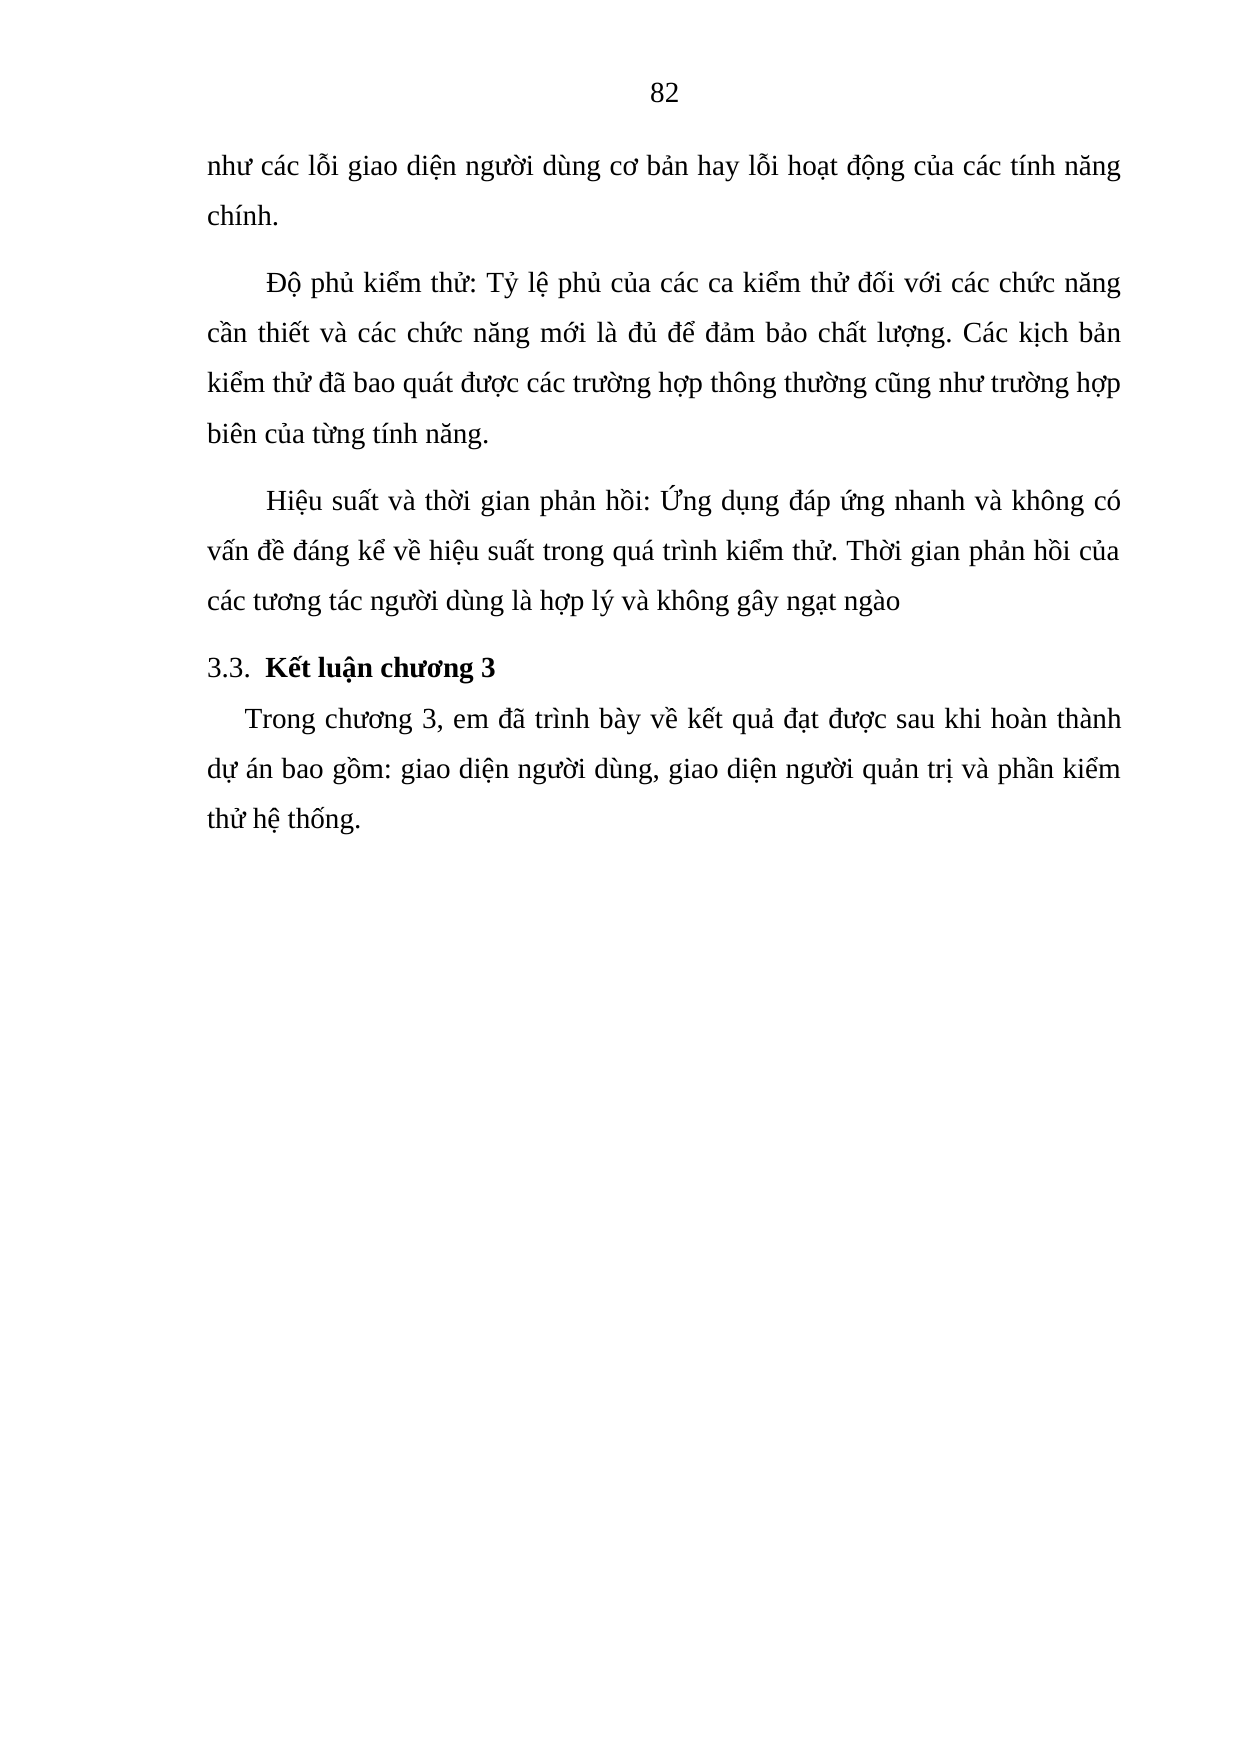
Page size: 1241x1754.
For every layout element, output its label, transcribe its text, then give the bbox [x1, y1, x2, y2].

text Độ phủ kiểm thử: Tỷ lệ phủ của các ca kiểm thử đối với các chức năng cần thiết và các chức năng mới là đủ để đảm bảo chất lượng. Các kịch bản kiểm thử đã bao quát được các trường hợp thông thường cũng như trường hợp biên của từng tính năng. [207, 265, 1122, 449]
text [207, 148, 1122, 232]
text Hiệu suất và thời gian phản hồi: Ứng dụng đáp ứng nhanh và không có vấn đề đáng kể về hiệu suất trong quá trình kiểm thử. Thời gian phản hồi của các tương tác người dùng là hợp lý và không gây ngạt ngào [207, 483, 1122, 617]
text Trong chương 3, em đã trình bày về kết quả đạt được sau khi hoàn thành dự án bao gồm: giao diện người dùng, giao diện người quản trị và phần kiểm thử hệ thống. [207, 701, 1122, 835]
text Kết luận chương 3 [207, 651, 1122, 684]
